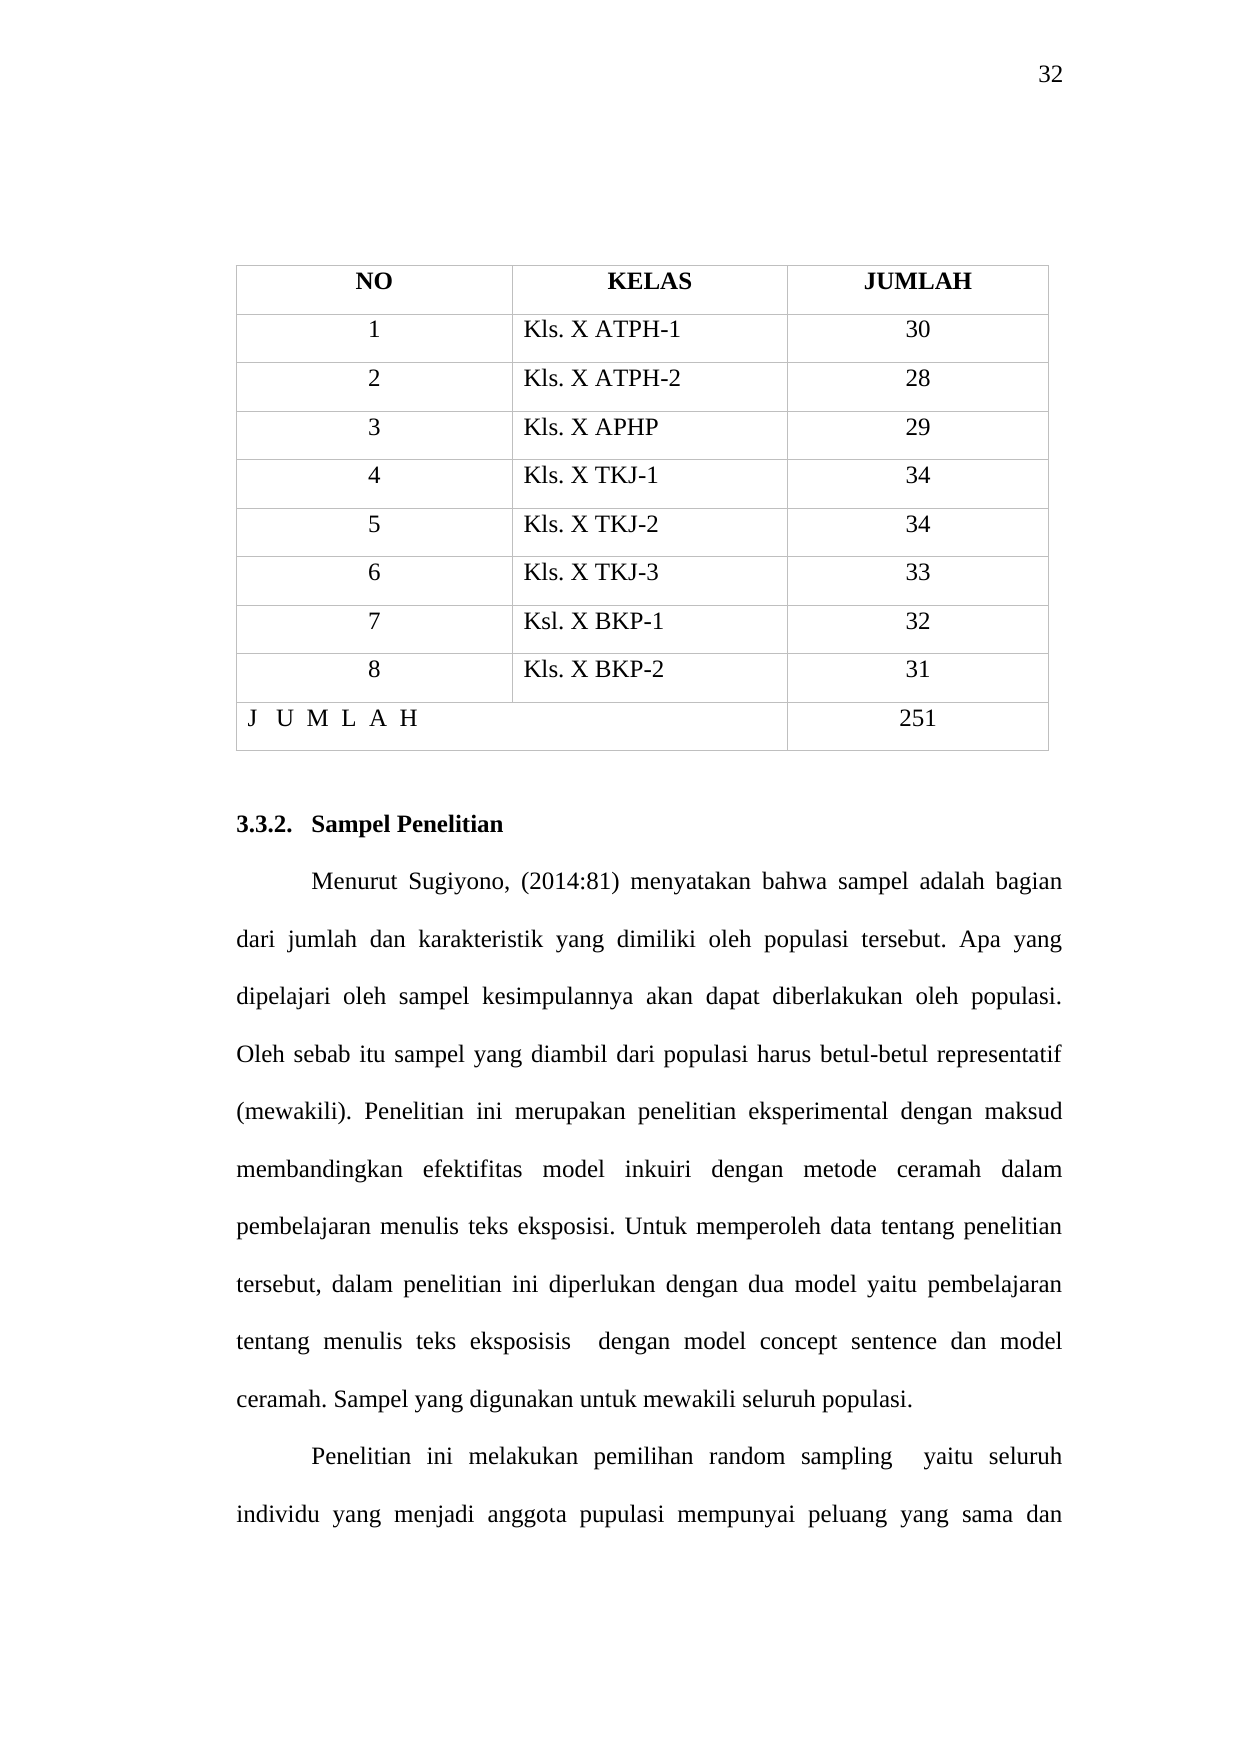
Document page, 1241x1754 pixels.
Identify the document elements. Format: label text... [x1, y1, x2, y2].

table_header KELAS [513, 266, 787, 313]
table_cell 1 [237, 315, 512, 362]
table_cell 7 [237, 606, 512, 653]
table_header NO [237, 266, 512, 313]
table_cell 3 [237, 412, 512, 459]
table_cell Ksl. X BKP-1 [513, 606, 787, 653]
table_cell 33 [788, 557, 1048, 605]
table_cell 251 [788, 703, 1048, 750]
table_cell 6 [237, 557, 512, 605]
table_cell Kls. X ATPH-1 [513, 315, 787, 362]
text Menurut Sugiyono, (2014:81) menyatakan bahwa sampel adalah bagian dari jumlah dan karakteristik yang dimiliki oleh populasi tersebut. Apa yang dipelajari oleh sampel kesimpulannya akan dapat diberlakukan oleh populasi. Oleh sebab itu sampel yang diambil dari populasi harus betul-betul representatif (mewakili). Penelitian ini merupakan penelitian eksperimental dengan maksud membandingkan efektifitas model inkuiri dengan metode ceramah dalam pembelajaran menulis teks eksposisi. Untuk memperoleh data tentang penelitian tersebut, dalam penelitian ini diperlukan dengan dua model yaitu pembelajaran tentang menulis teks eksposisis dengan model concept sentence dan model ceramah. Sampel yang digunakan untuk mewakili seluruh populasi. [236, 866, 1063, 1413]
table_cell 2 [237, 363, 512, 411]
table_cell 4 [237, 460, 512, 508]
table_cell 32 [788, 606, 1048, 653]
table_cell J U M L A H [237, 703, 787, 750]
table_header JUMLAH [788, 266, 1048, 313]
table_cell Kls. X TKJ-3 [513, 557, 787, 605]
table_cell 31 [788, 654, 1048, 702]
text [236, 1441, 1063, 1528]
table_cell 28 [788, 363, 1048, 411]
table_cell Kls. X TKJ-1 [513, 460, 787, 508]
subtitle Sampel Penelitian [236, 809, 1063, 838]
table_cell 30 [788, 315, 1048, 362]
table_cell Kls. X APHP [513, 412, 787, 459]
table_cell Kls. X BKP-2 [513, 654, 787, 702]
table_cell 29 [788, 412, 1048, 459]
table_cell 5 [237, 509, 512, 556]
table_cell Kls. X TKJ-2 [513, 509, 787, 556]
table_cell 8 [237, 654, 512, 702]
table_cell 34 [788, 509, 1048, 556]
table_cell Kls. X ATPH-2 [513, 363, 787, 411]
table_cell 34 [788, 460, 1048, 508]
